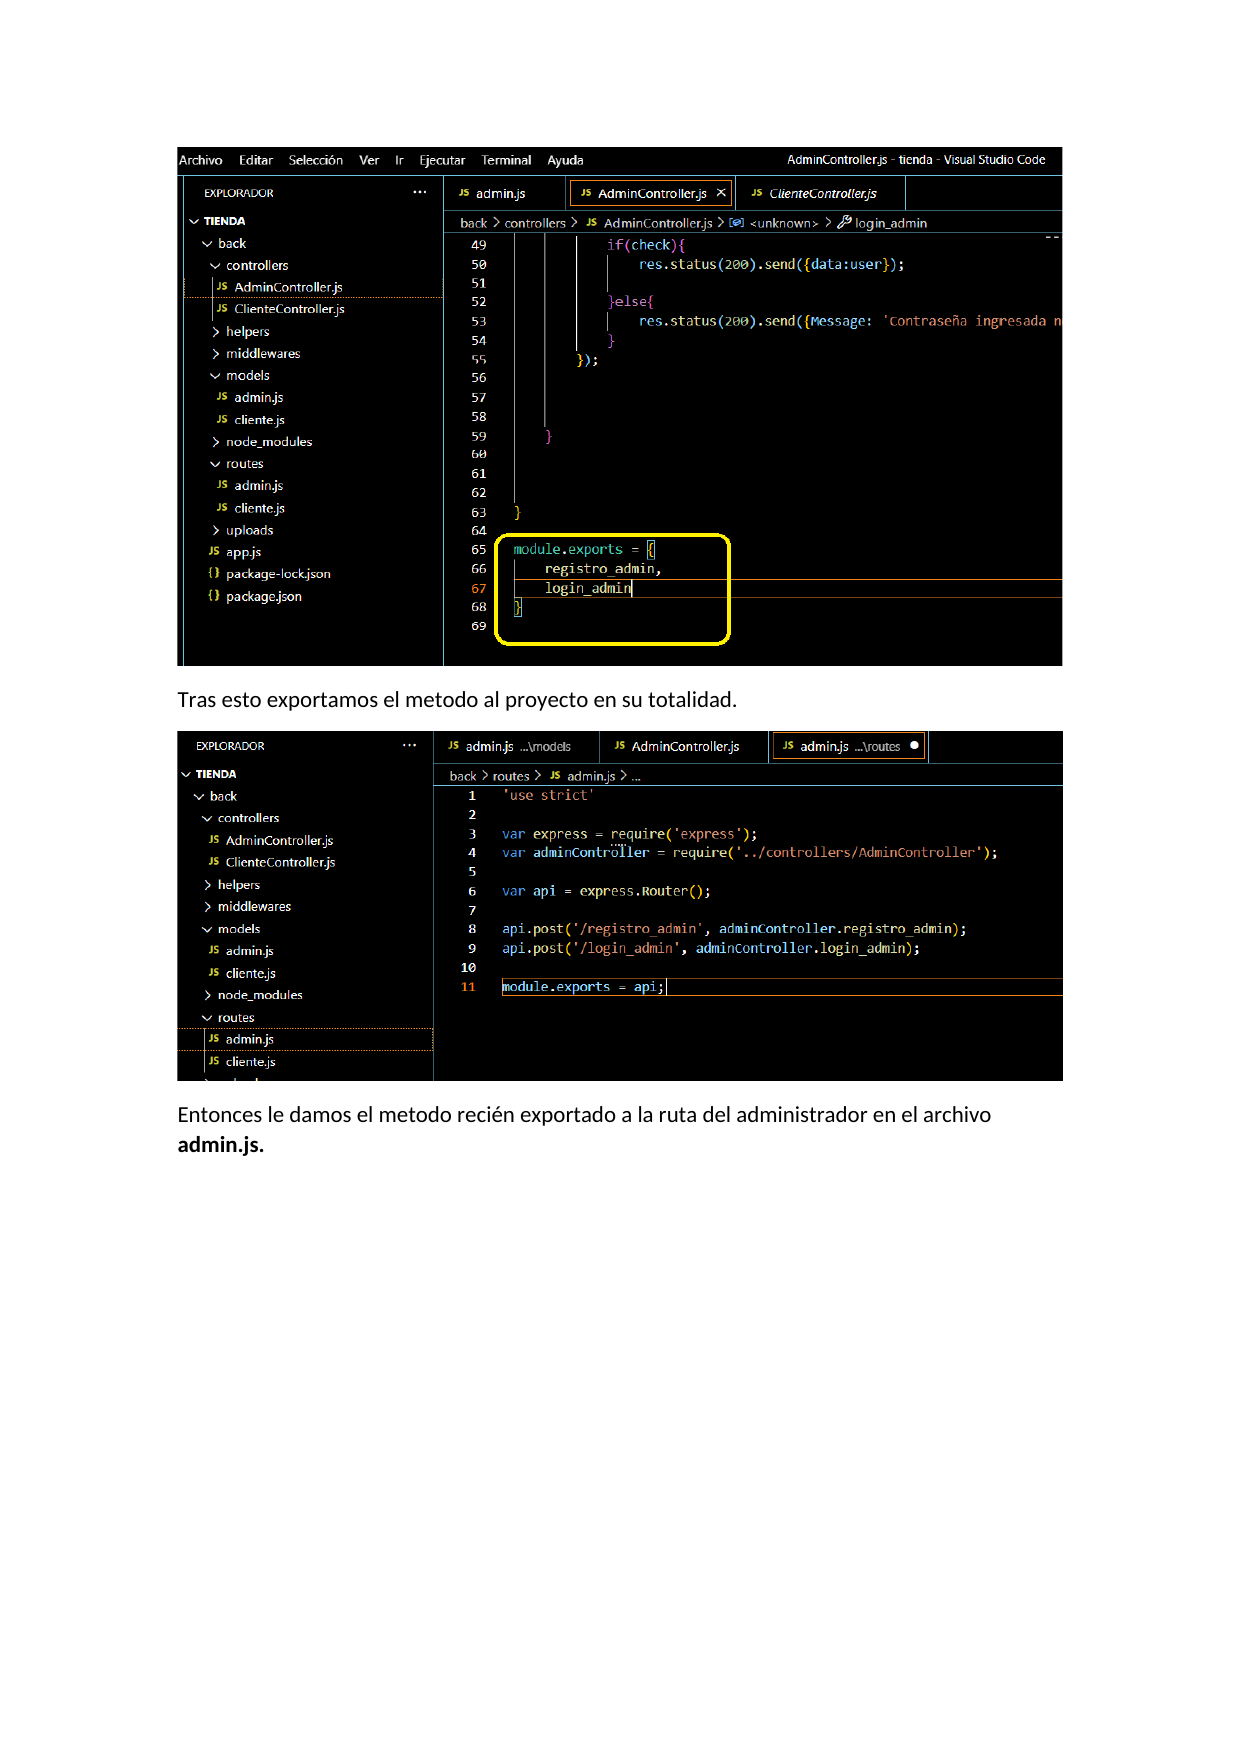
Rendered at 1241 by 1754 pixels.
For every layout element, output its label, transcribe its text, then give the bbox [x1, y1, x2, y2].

picture [177, 731, 1063, 1081]
picture [177, 147, 1063, 666]
text Entonces le damos el metodo recién exportado a la ruta del administrador en el archivo admin.js. [177, 1100, 1063, 1158]
text Tras esto exportamos el metodo al proyecto en su totalidad. [177, 685, 1063, 713]
